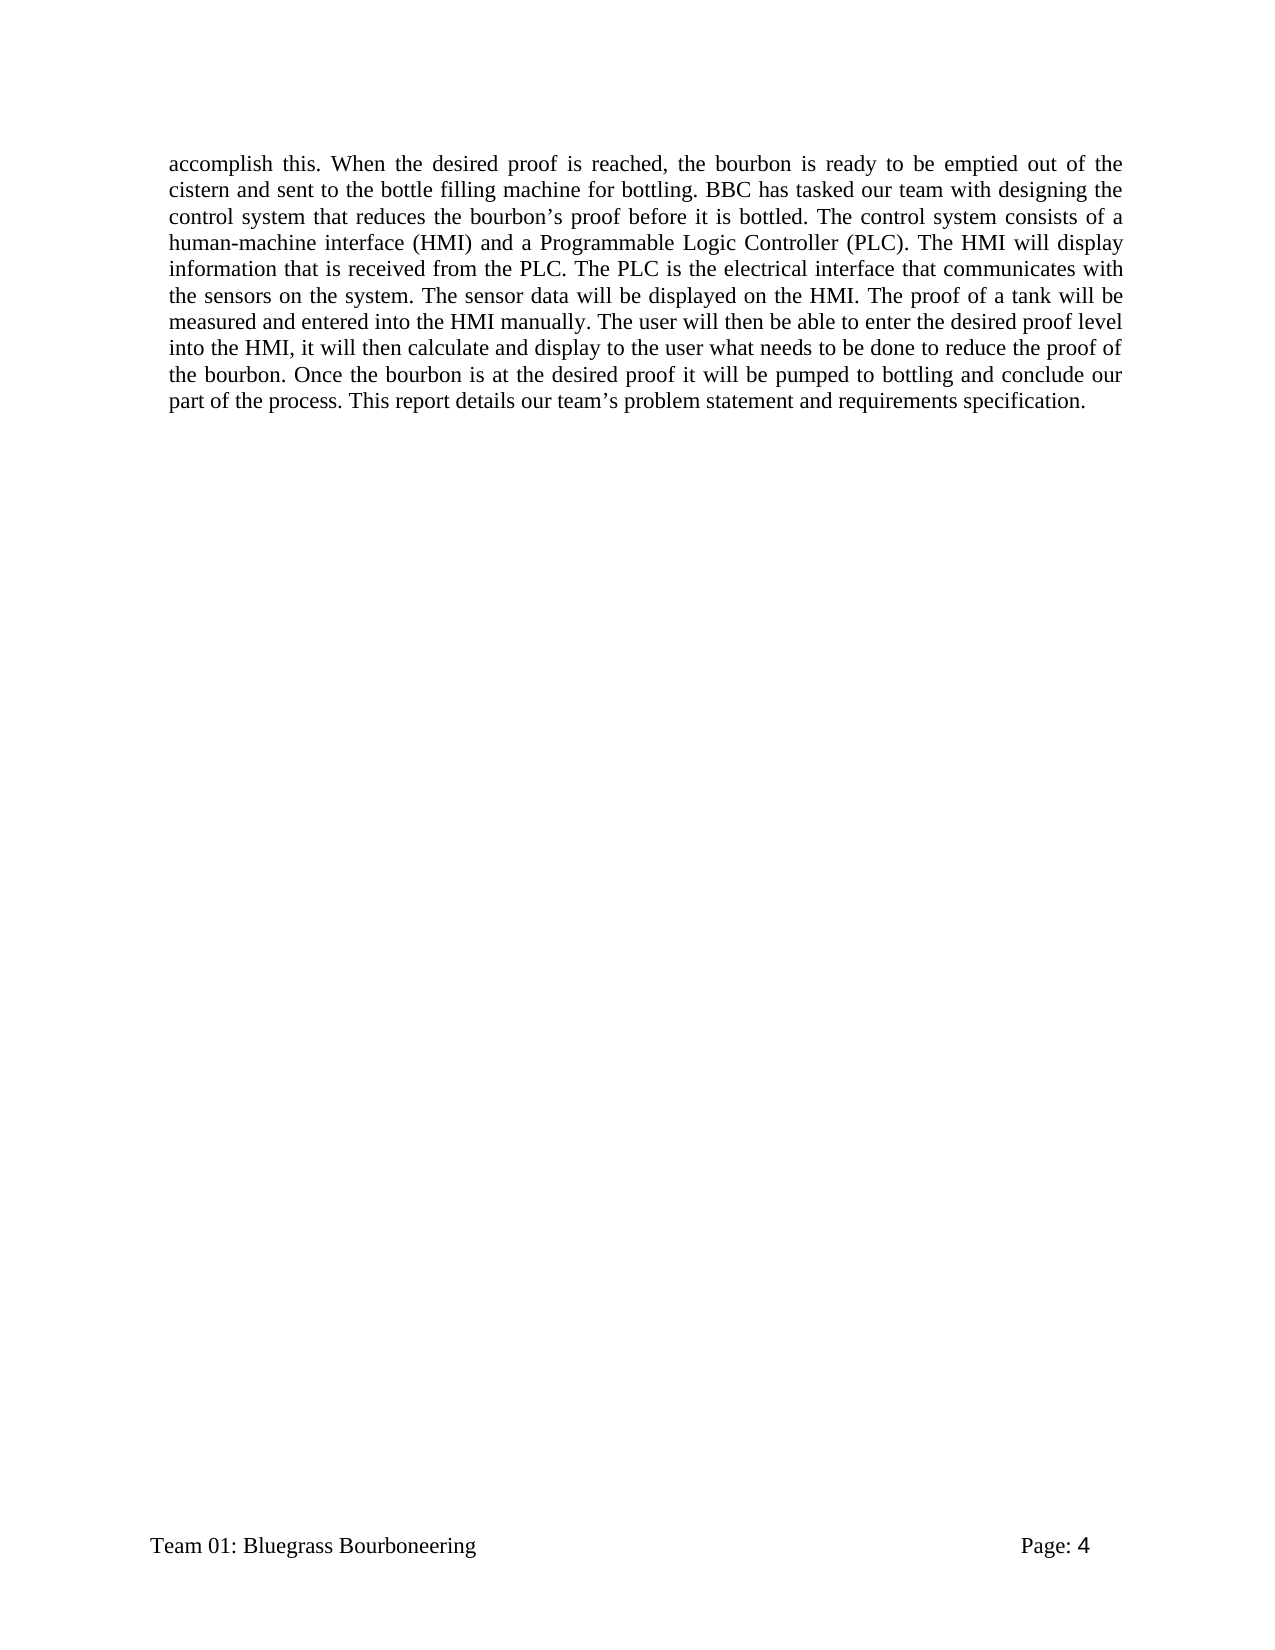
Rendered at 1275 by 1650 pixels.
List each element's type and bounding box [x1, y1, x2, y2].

text [169, 150, 1125, 413]
